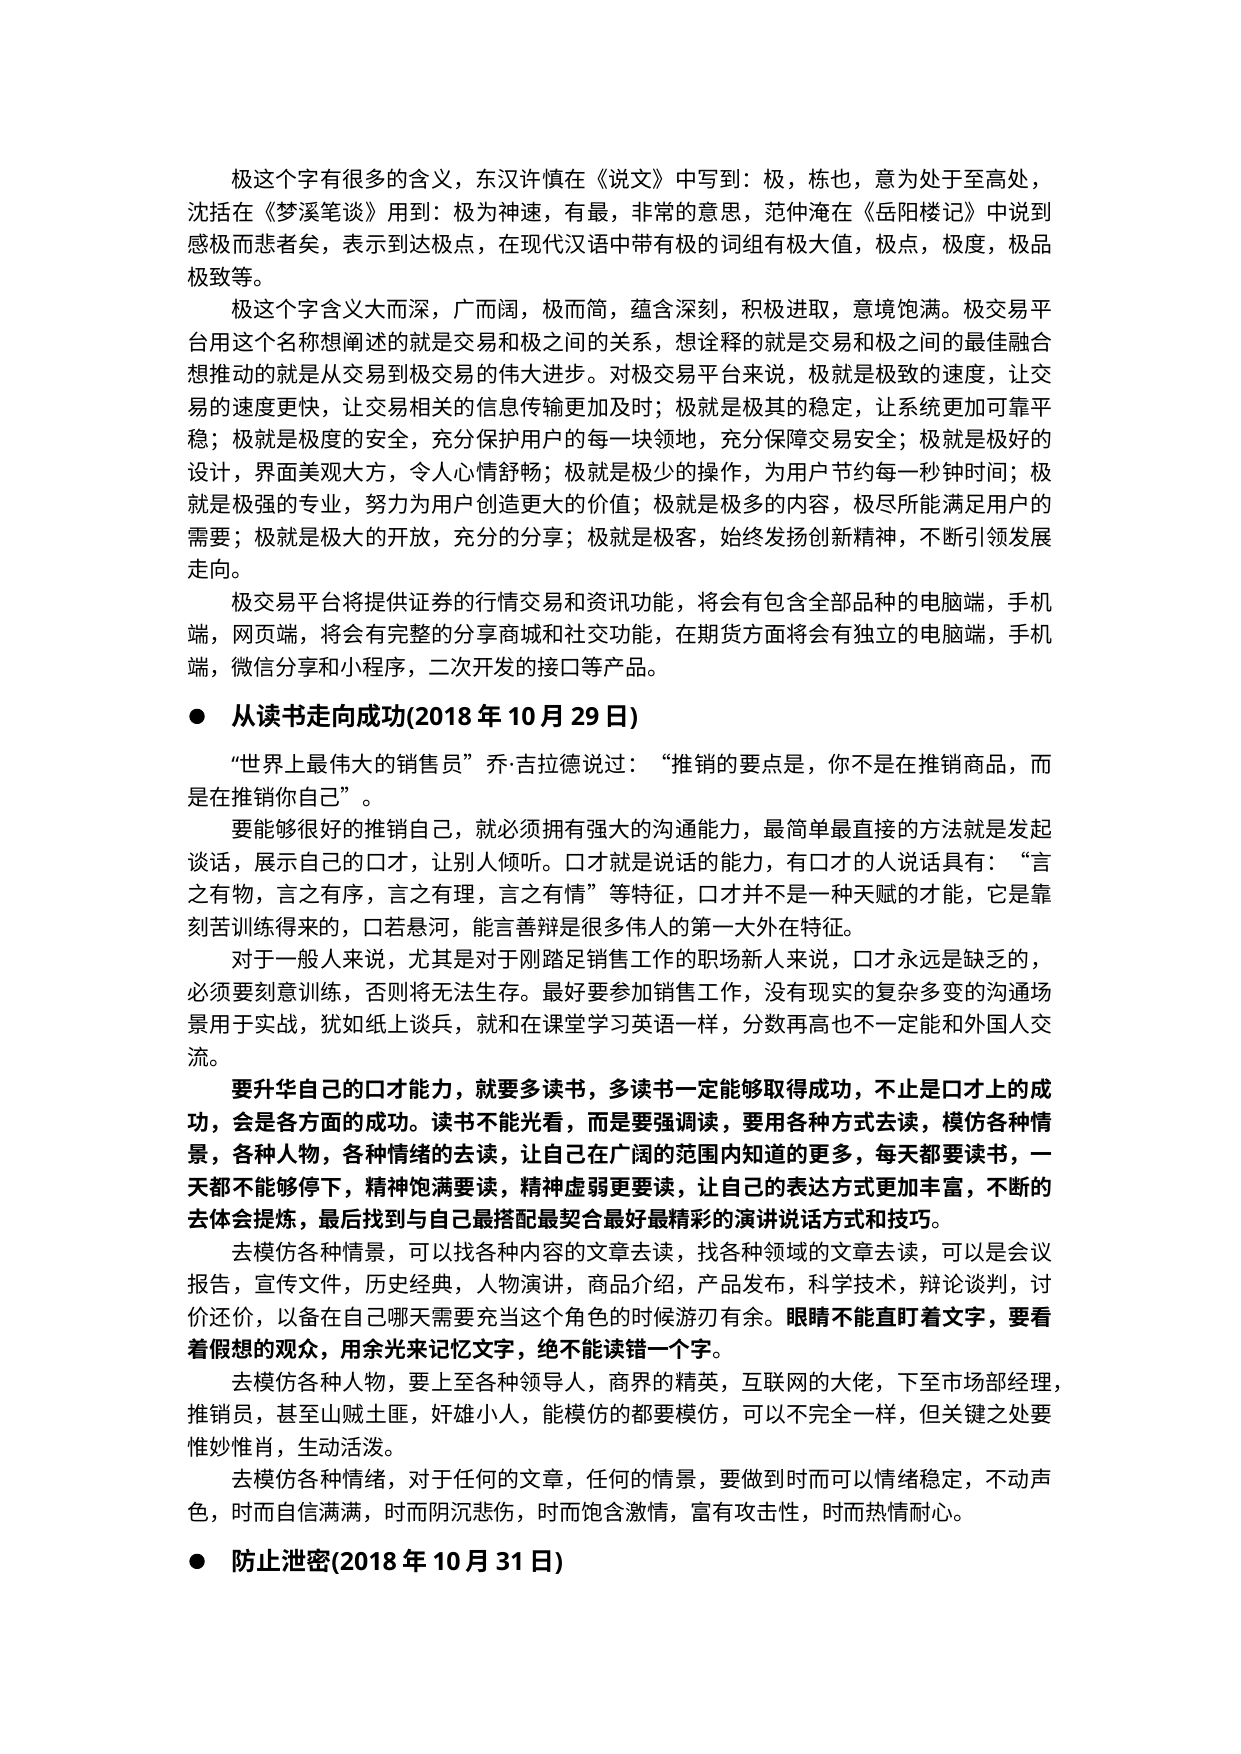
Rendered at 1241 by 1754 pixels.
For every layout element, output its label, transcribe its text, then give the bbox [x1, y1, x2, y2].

list 防止泄密(2018年10月31日) [187, 1527, 1053, 1592]
text 极交易平台将提供证券的行情交易和资讯功能，将会有包含全部品种的电脑端，手机端，网页端，将会有完整的分享商城和社交功能，在期货方面将会有独立的电脑端，手机端，微信分享和小程序，二次开发的接口等产品。 [187, 584, 1053, 682]
text 极这个字有很多的含义，东汉许慎在《说文》中写到：极，栋也，意为处于至高处，沈括在《梦溪笔谈》用到：极为神速，有最，非常的意思，范仲淹在《岳阳楼记》中说到：感极而悲者矣，表示到达极点，在现代汉语中带有极的词组有极大值，极点，极度，极品，极致等。 [187, 162, 1053, 292]
list 从读书走向成功(2018年10月29日) [187, 682, 1053, 747]
text 对于一般人来说，尤其是对于刚踏足销售工作的职场新人来说，口才永远是缺乏的，必须要刻意训练，否则将无法生存。最好要参加销售工作，没有现实的复杂多变的沟通场景用于实战，犹如纸上谈兵，就和在课堂学习英语一样，分数再高也不一定能和外国人交流。 [187, 942, 1053, 1072]
text 去模仿各种情绪，对于任何的文章，任何的情景，要做到时而可以情绪稳定，不动声色，时而自信满满，时而阴沉悲伤，时而饱含激情，富有攻击性，时而热情耐心。 [187, 1462, 1053, 1527]
text 去模仿各种人物，要上至各种领导人，商界的精英，互联网的大佬，下至市场部经理，推销员，甚至山贼土匪，奸雄小人，能模仿的都要模仿，可以不完全一样，但关键之处要惟妙惟肖，生动活泼。 [187, 1364, 1053, 1462]
text 去模仿各种情景，可以找各种内容的文章去读，找各种领域的文章去读，可以是会议报告，宣传文件，历史经典，人物演讲，商品介绍，产品发布，科学技术，辩论谈判，讨价还价，以备在自己哪天需要充当这个角色的时候游刃有余。眼睛不能直盯着文字，要看着假想的观众，用余光来记忆文字，绝不能读错一个字。 [187, 1234, 1053, 1364]
text 要升华自己的口才能力，就要多读书，多读书一定能够取得成功，不止是口才上的成功，会是各方面的成功。读书不能光看，而是要强调读，要用各种方式去读，模仿各种情景，各种人物，各种情绪的去读，让自己在广阔的范围内知道的更多，每天都要读书，一天都不能够停下，精神饱满要读，精神虚弱更要读，让自己的表达方式更加丰富，不断的去体会提炼，最后找到与自己最搭配最契合最好最精彩的演讲说话方式和技巧。 [187, 1072, 1053, 1234]
text “世界上最伟大的销售员”乔·吉拉德说过：“推销的要点是，你不是在推销商品，而是在推销你自己”。 [187, 747, 1053, 812]
text 极这个字含义大而深，广而阔，极而简，蕴含深刻，积极进取，意境饱满。极交易平台用这个名称想阐述的就是交易和极之间的关系，想诠释的就是交易和极之间的最佳融合，想推动的就是从交易到极交易的伟大进步。对极交易平台来说，极就是极致的速度，让交易的速度更快，让交易相关的信息传输更加及时；极就是极其的稳定，让系统更加可靠平稳；极就是极度的安全，充分保护用户的每一块领地，充分保障交易安全；极就是极好的设计，界面美观大方，令人心情舒畅；极就是极少的操作，为用户节约每一秒钟时间；极就是极强的专业，努力为用户创造更大的价值；极就是极多的内容，极尽所能满足用户的需要；极就是极大的开放，充分的分享；极就是极客，始终发扬创新精神，不断引领发展走向。 [187, 292, 1053, 584]
text 要能够很好的推销自己，就必须拥有强大的沟通能力，最简单最直接的方法就是发起谈话，展示自己的口才，让别人倾听。口才就是说话的能力，有口才的人说话具有：“言之有物，言之有序，言之有理，言之有情”等特征，口才并不是一种天赋的才能，它是靠刻苦训练得来的，口若悬河，能言善辩是很多伟人的第一大外在特征。 [187, 812, 1053, 942]
